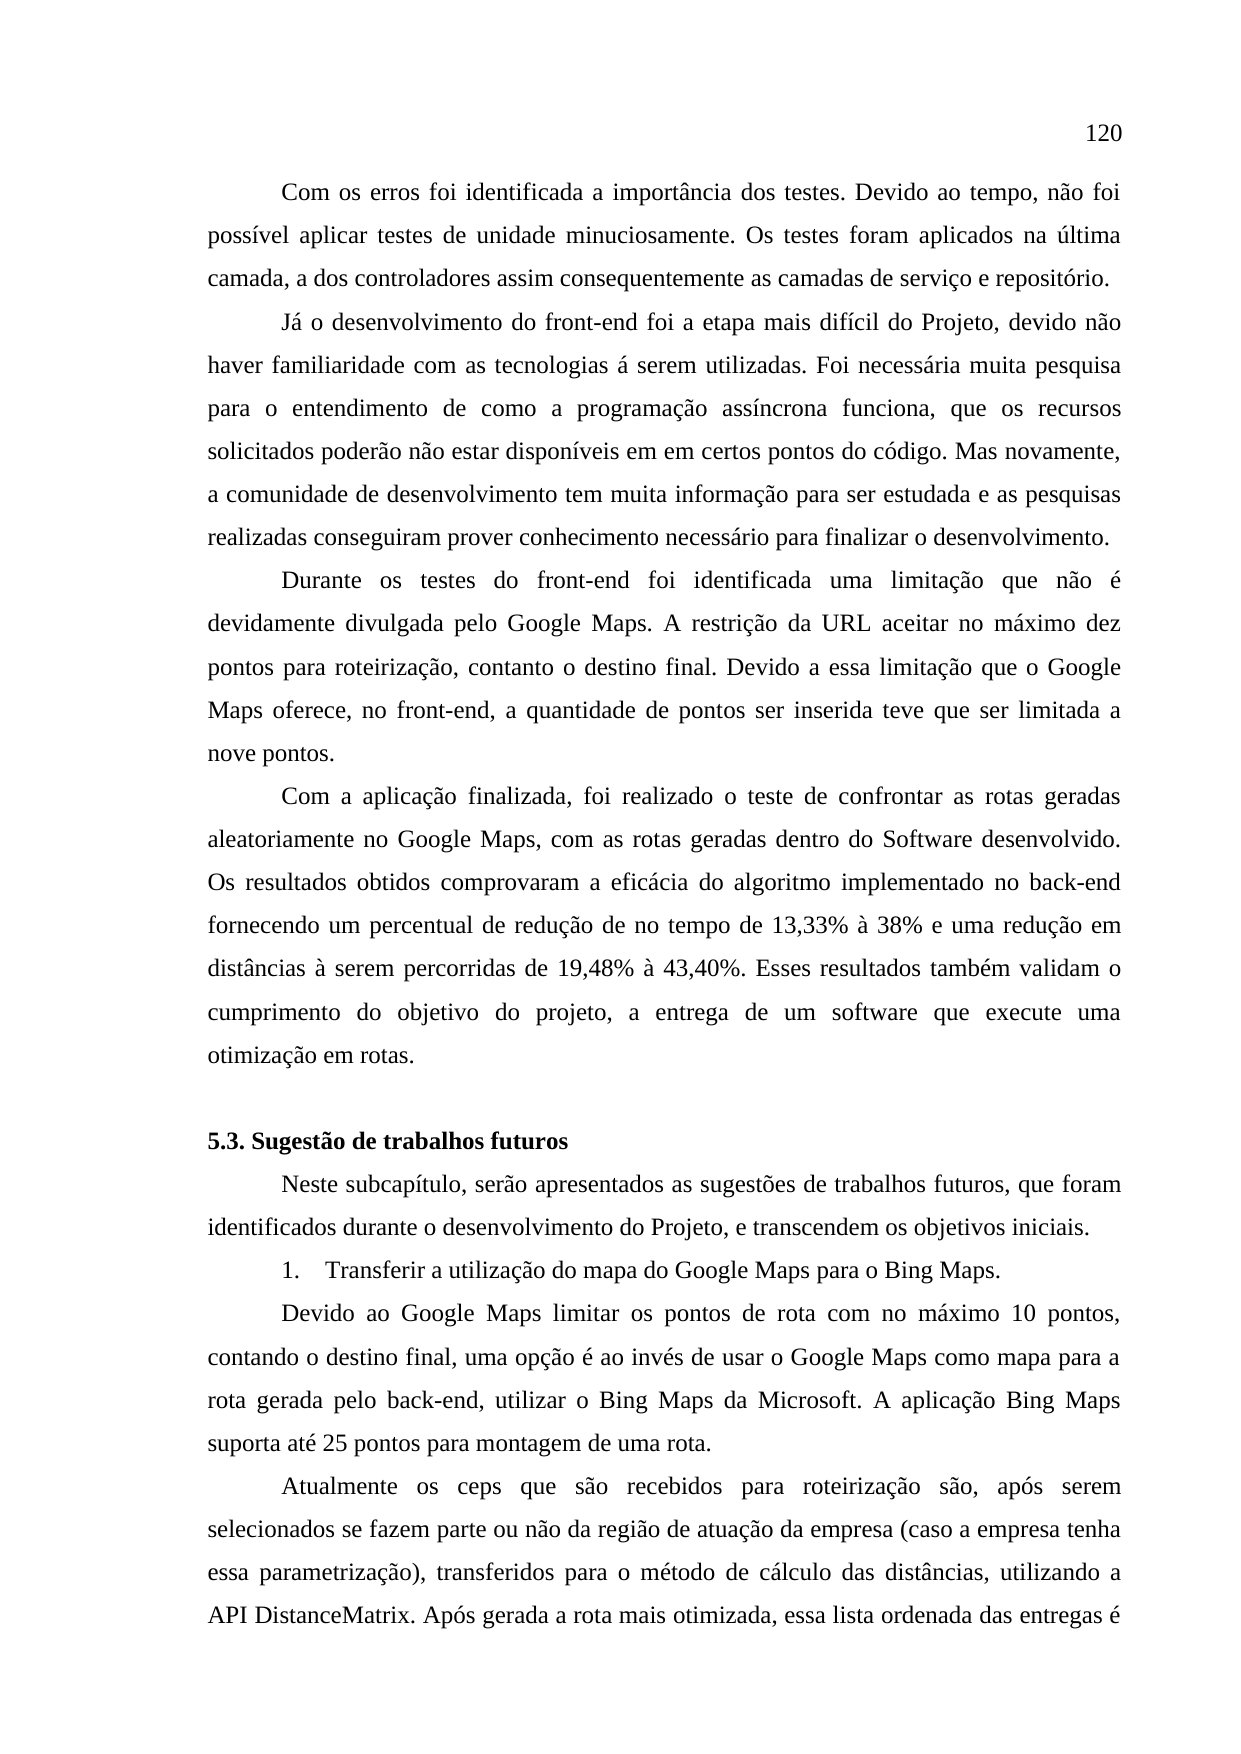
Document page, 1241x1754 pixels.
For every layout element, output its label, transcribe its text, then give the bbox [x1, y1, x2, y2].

text Com a aplicação finalizada, foi realizado o teste de confrontar as rotas geradas aleatoriamente no Google Maps, com as rotas geradas dentro do Software desenvolvido. Os resultados obtidos comprovaram a eficácia do algoritmo implementado no back-end fornecendo um percentual de redução de no tempo de 13,33% à 38% e uma redução em distâncias à serem percorridas de 19,48% à 43,40%. Esses resultados também validam o cumprimento do objetivo do projeto, a entrega de um software que execute uma otimização em rotas. [207, 781, 1122, 1068]
list Transferir a utilização do mapa do Google Maps para o Bing Maps. [207, 1255, 1122, 1284]
text Durante os testes do front-end foi identificada uma limitação que não é devidamente divulgada pelo Google Maps. A restrição da URL aceitar no máximo dez pontos para roteirização, contanto o destino final. Devido a essa limitação que o Google Maps oferece, no front-end, a quantidade de pontos ser inserida teve que ser limitada a nove pontos. [207, 565, 1122, 767]
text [207, 1471, 1122, 1629]
subtitle Sugestão de trabalhos futuros [207, 1126, 1122, 1155]
text Neste subcapítulo, serão apresentados as sugestões de trabalhos futuros, que foram identificados durante o desenvolvimento do Projeto, e transcendem os objetivos iniciais. [207, 1169, 1122, 1241]
text Já o desenvolvimento do front-end foi a etapa mais difícil do Projeto, devido não haver familiaridade com as tecnologias á serem utilizadas. Foi necessária muita pesquisa para o entendimento de como a programação assíncrona funciona, que os recursos solicitados poderão não estar disponíveis em em certos pontos do código. Mas novamente, a comunidade de desenvolvimento tem muita informação para ser estudada e as pesquisas realizadas conseguiram prover conhecimento necessário para finalizar o desenvolvimento. [207, 307, 1122, 551]
text Devido ao Google Maps limitar os pontos de rota com no máximo 10 pontos, contando o destino final, uma opção é ao invés de usar o Google Maps como mapa para a rota gerada pelo back-end, utilizar o Bing Maps da Microsoft. A aplicação Bing Maps suporta até 25 pontos para montagem de uma rota. [207, 1298, 1122, 1457]
text Com os erros foi identificada a importância dos testes. Devido ao tempo, não foi possível aplicar testes de unidade minuciosamente. Os testes foram aplicados na última camada, a dos controladores assim consequentemente as camadas de serviço e repositório. [207, 177, 1122, 292]
